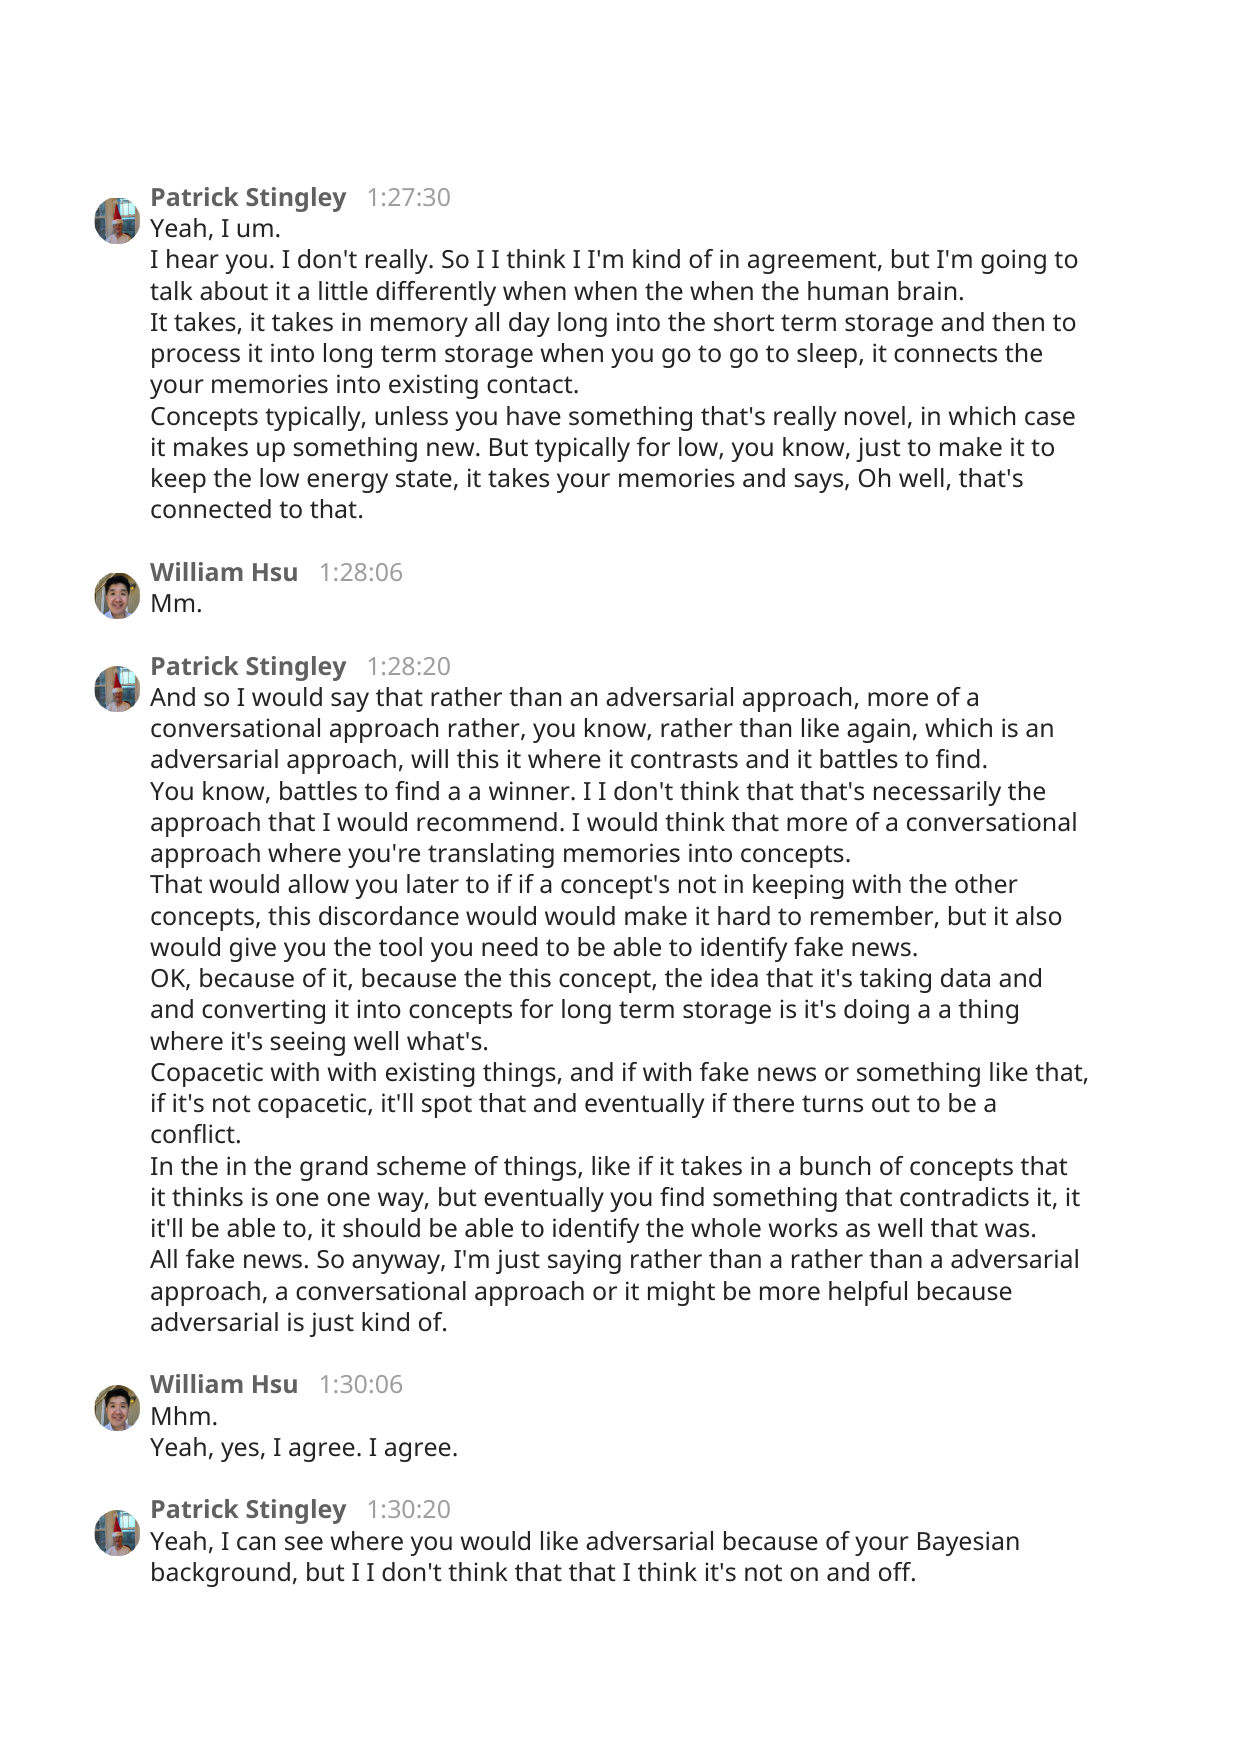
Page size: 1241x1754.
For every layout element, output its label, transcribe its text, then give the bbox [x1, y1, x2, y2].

picture [94, 198, 140, 244]
picture [94, 1385, 140, 1431]
text Patrick Stingley 1:27:30 Yeah, I um. I hear you. I don't really. So I I think I I'm kind of in agreement, but I'm going to talk about it a little differently when when the when the human brain. It takes, it takes in memory all day long into the short term storage and then to process it into long term storage when you go to go to sleep, it connects the your memories into existing contact. Concepts typically, unless you have something that's really novel, in which case it makes up something new. But typically for low, you know, just to make it to keep the low energy state, it takes your memories and says, Oh well, that's connected to that. [150, 150, 1090, 525]
picture [94, 1510, 140, 1556]
text William Hsu 1:30:06 Mhm. Yeah, yes, I agree. I agree. [150, 1337, 1090, 1462]
text Patrick Stingley 1:28:20 And so I would say that rather than an adversarial approach, more of a conversational approach rather, you know, rather than like again, which is an adversarial approach, will this it where it contrasts and it battles to find. You know, battles to find a a winner. I I don't think that that's necessarily the approach that I would recommend. I would think that more of a conversational approach where you're translating memories into concepts. That would allow you later to if if a concept's not in keeping with the other concepts, this discordance would would make it hard to remember, but it also would give you the tool you need to be able to identify fake news. OK, because of it, because the this concept, the idea that it's taking data and and converting it into concepts for long term storage is it's doing a a thing where it's seeing well what's. Copacetic with with existing things, and if with fake news or something like that, if it's not copacetic, it'll spot that and eventually if there turns out to be a conflict. In the in the grand scheme of things, like if it takes in a bunch of concepts that it thinks is one one way, but eventually you find something that contradicts it, it it'll be able to, it should be able to identify the whole works as well that was. All fake news. So anyway, I'm just saying rather than a rather than a adversarial approach, a conversational approach or it might be more helpful because adversarial is just kind of. [150, 619, 1090, 1337]
picture [94, 666, 140, 712]
picture [94, 573, 140, 619]
text William Hsu 1:28:06 Mm. [150, 525, 1090, 619]
text Patrick Stingley 1:30:20 Yeah, I can see where you would like adversarial because of your Bayesian background, but I I don't think that that I think it's not on and off. [150, 1462, 1090, 1587]
